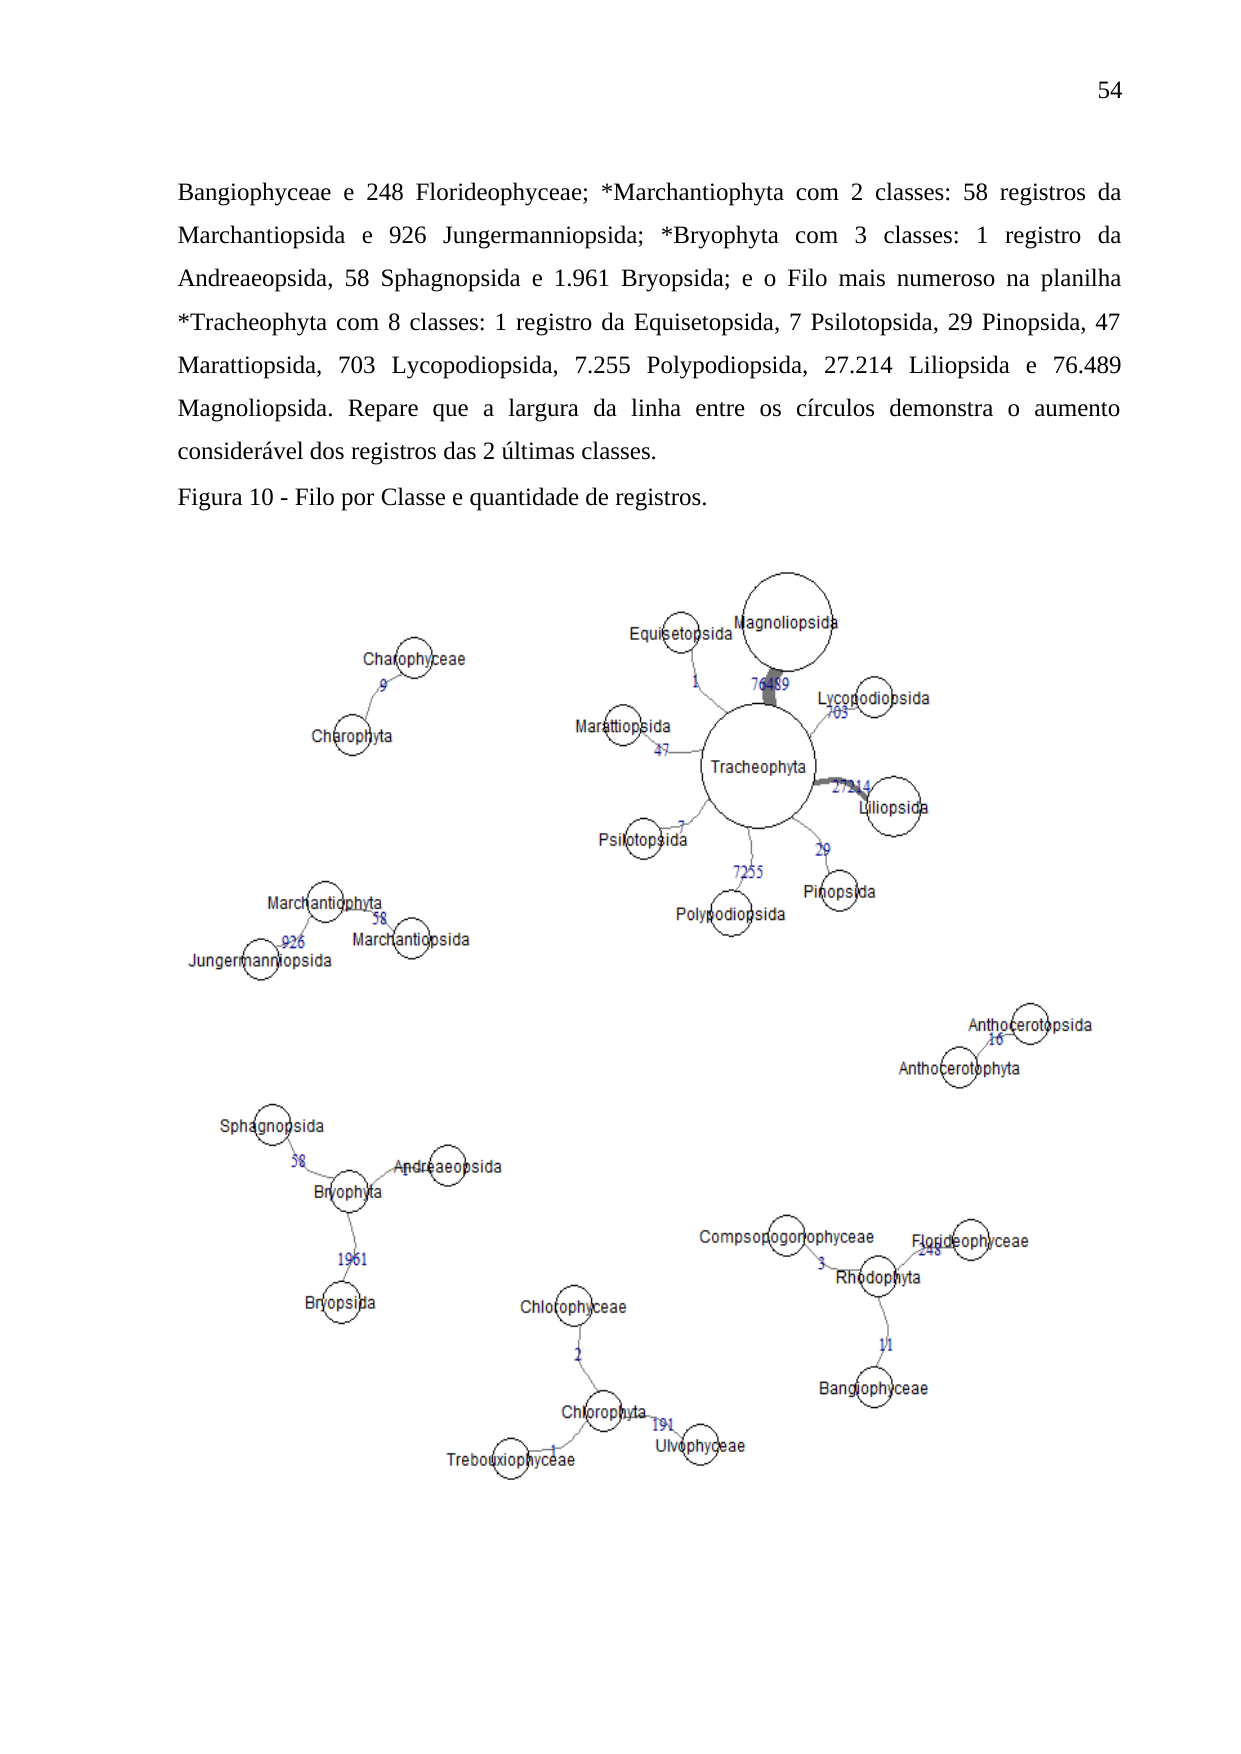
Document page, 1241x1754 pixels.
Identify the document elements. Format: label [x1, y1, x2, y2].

text [177, 177, 1122, 465]
picture [177, 537, 1117, 1531]
